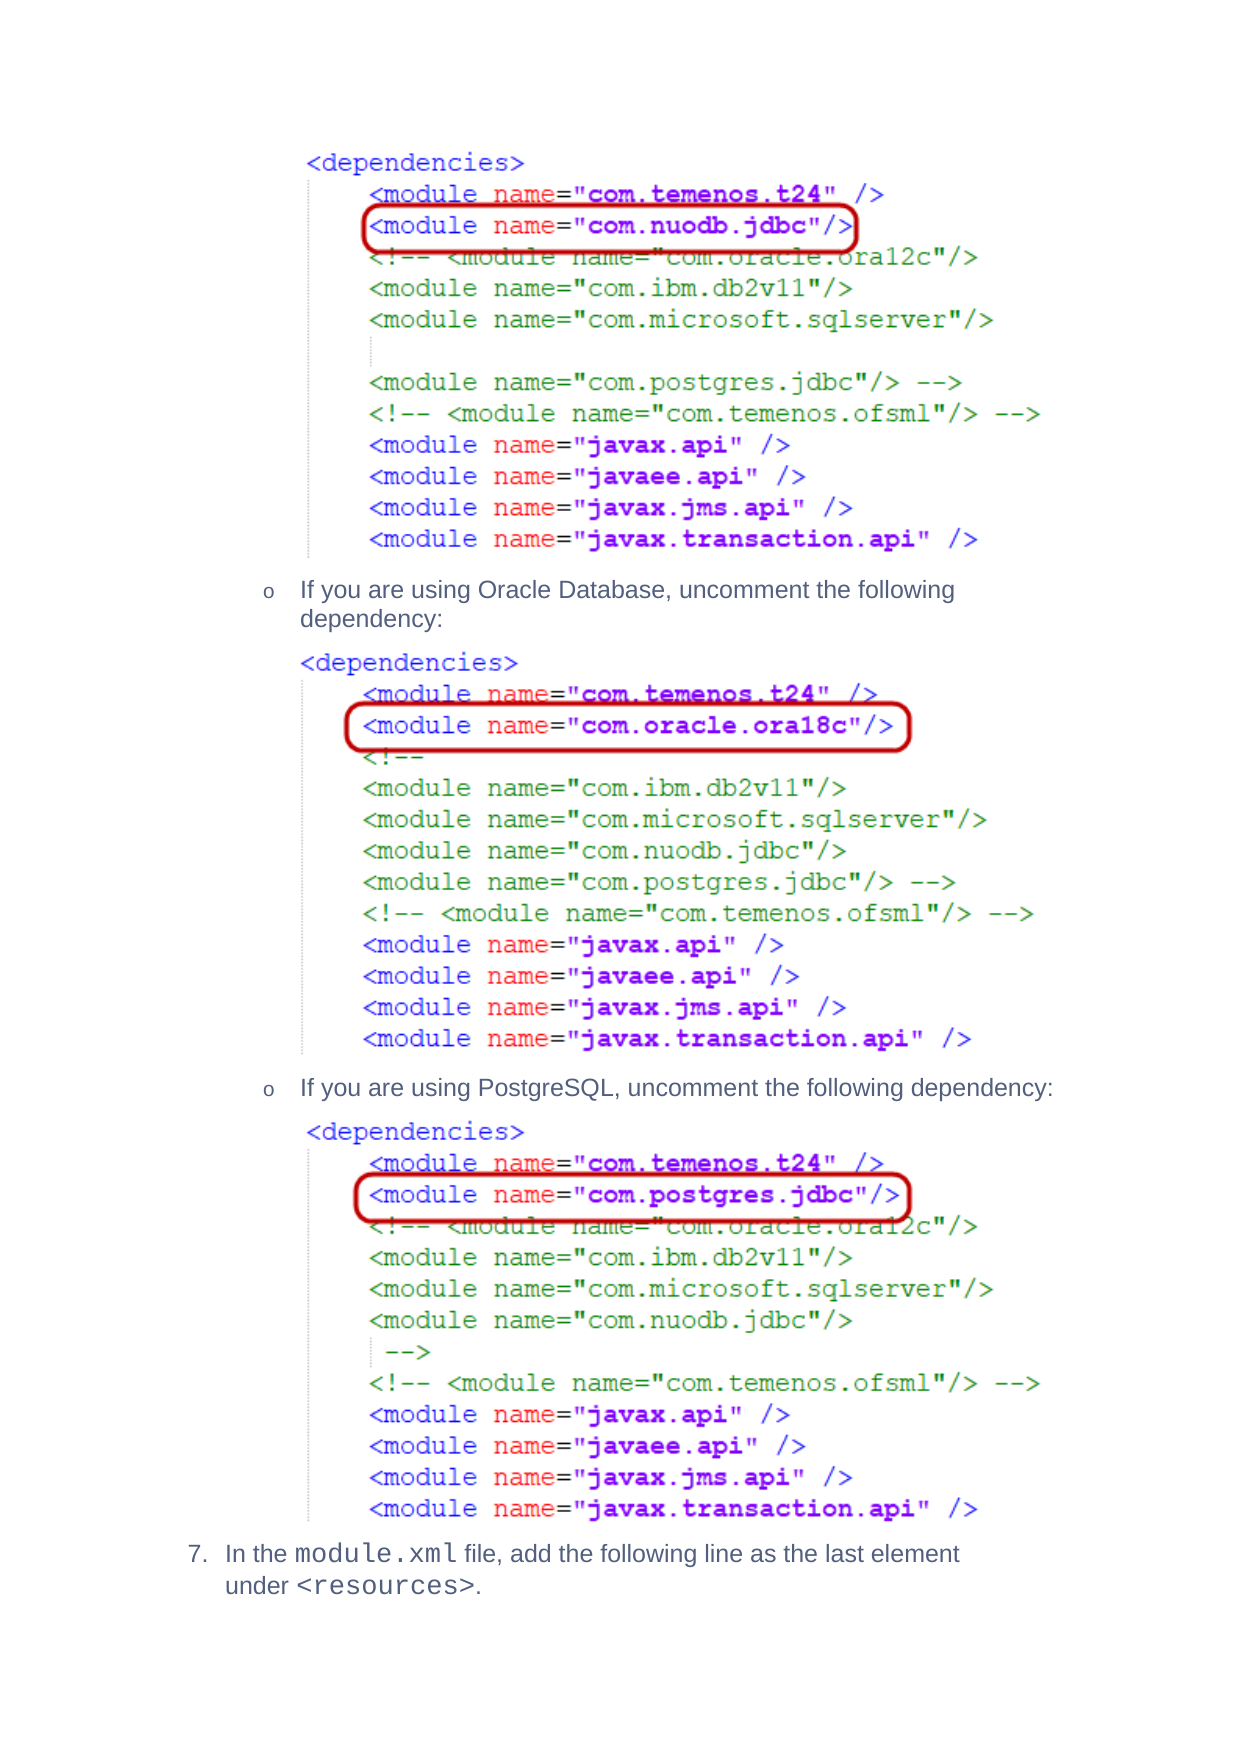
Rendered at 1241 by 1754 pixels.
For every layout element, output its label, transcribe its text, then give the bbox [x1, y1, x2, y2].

picture [300, 1119, 1055, 1523]
picture [300, 150, 1052, 558]
picture [300, 649, 1044, 1056]
list If you are using Oracle Database, uncomment the following dependency: [262, 575, 1090, 633]
list If you are using PostgreSQL, uncomment the following dependency: [262, 1073, 1090, 1102]
list In the module.xml file, add the following line as the last element under <resources>. [187, 1539, 1090, 1602]
